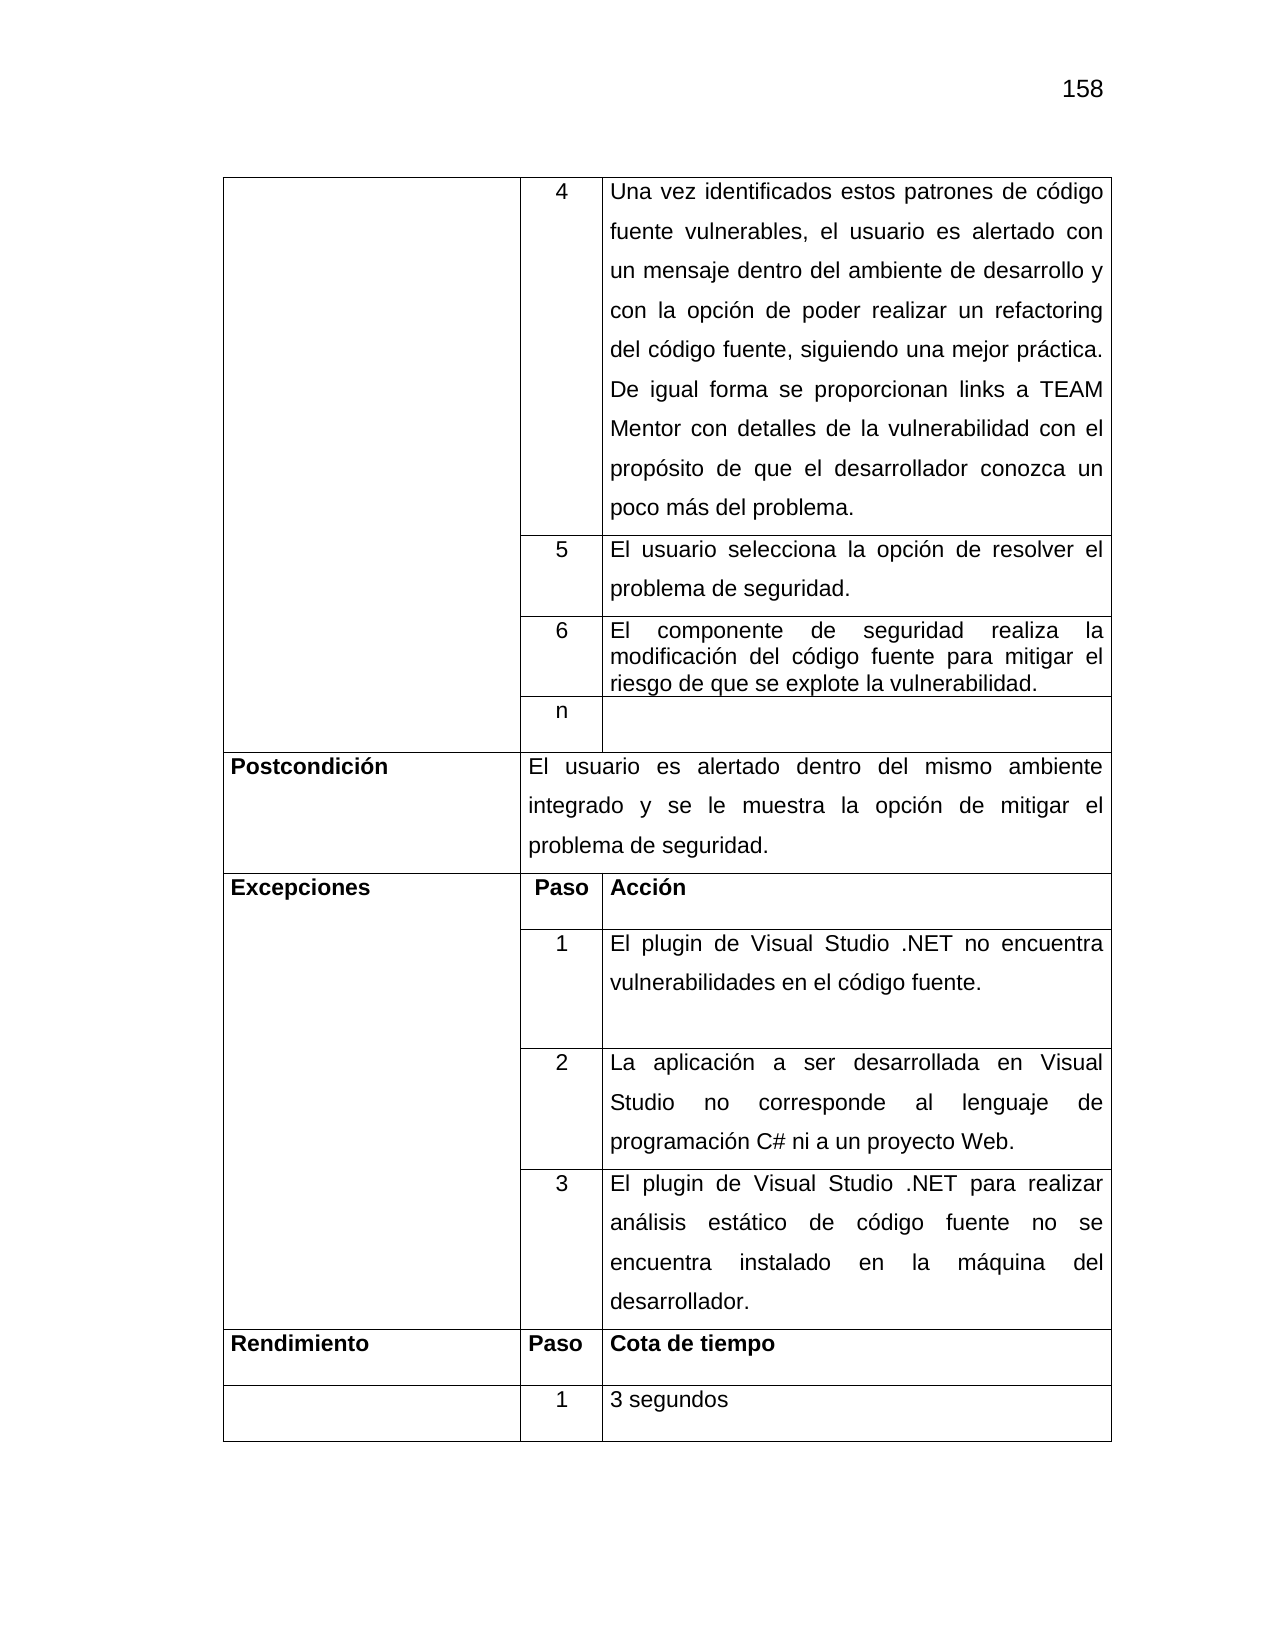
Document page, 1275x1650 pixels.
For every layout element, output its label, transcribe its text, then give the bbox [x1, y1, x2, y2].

table_cell 6 [521, 617, 602, 696]
table_cell La aplicación a ser desarrollada en Visual Studio no corresponde al lenguaje de programación C# ni a un proyecto Web. [603, 1049, 1111, 1169]
table_cell 2 [521, 1049, 602, 1169]
table_cell Paso [521, 874, 602, 929]
table_cell 5 [521, 536, 602, 616]
table_cell Excepciones [224, 874, 520, 1329]
table_cell [224, 1386, 520, 1441]
table_cell Una vez identificados estos patrones de código fuente vulnerables, el usuario es alertado con un mensaje dentro del ambiente de desarrollo y con la opción de poder realizar un refactoring del código fuente, siguiendo una mejor práctica. De igual forma se proporcionan links a TEAM Mentor con detalles de la vulnerabilidad con el propósito de que el desarrollador conozca un poco más del problema. [603, 178, 1111, 535]
table_cell Acción [603, 874, 1111, 929]
table_cell Rendimiento [224, 1330, 520, 1385]
table_cell El componente de seguridad realiza la modificación del código fuente para mitigar el riesgo de que se explote la vulnerabilidad. [603, 617, 1111, 696]
table_cell 4 [521, 178, 602, 535]
table_cell Cota de tiempo [603, 1330, 1111, 1385]
table_cell 1 [521, 930, 602, 1048]
table_cell El plugin de Visual Studio .NET para realizar análisis estático de código fuente no se encuentra instalado en la máquina del desarrollador. [603, 1170, 1111, 1329]
table_cell El usuario selecciona la opción de resolver el problema de seguridad. [603, 536, 1111, 616]
table_cell [603, 697, 1111, 752]
table_cell Postcondición [224, 753, 520, 873]
table_cell n [521, 697, 602, 752]
table_cell 3 segundos [603, 1386, 1111, 1441]
table_cell El usuario es alertado dentro del mismo ambiente integrado y se le muestra la opción de mitigar el problema de seguridad. [521, 753, 1111, 873]
table_cell 3 [521, 1170, 602, 1329]
table_cell 1 [521, 1386, 602, 1441]
table_cell El plugin de Visual Studio .NET no encuentra vulnerabilidades en el código fuente. [603, 930, 1111, 1048]
table_cell Paso [521, 1330, 602, 1385]
